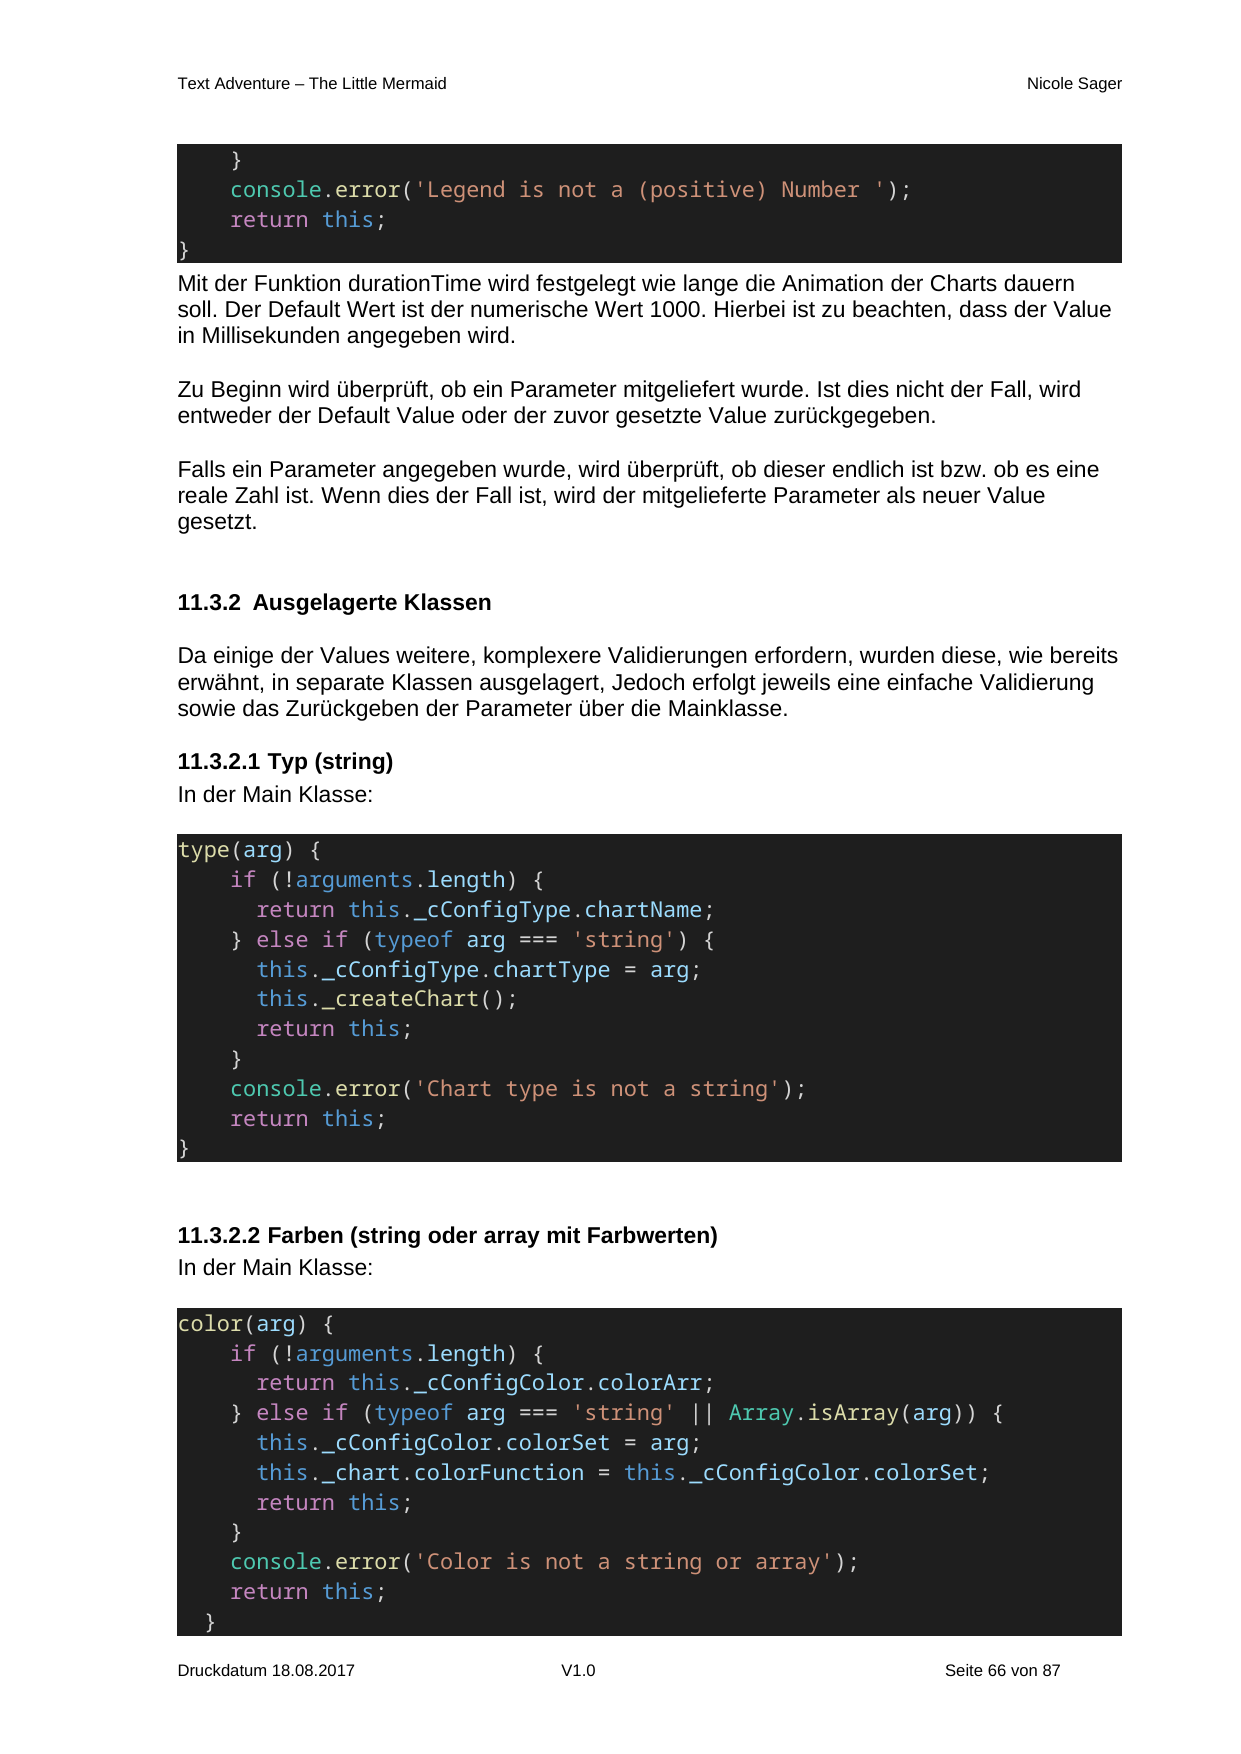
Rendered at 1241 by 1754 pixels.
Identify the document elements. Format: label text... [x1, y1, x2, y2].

text } [177, 144, 1122, 174]
text In der Main Klasse: [177, 781, 1122, 807]
text Mit der Funktion durationTime wird festgelegt wie lange die Animation der Charts dauern soll. Der Default Wert ist der numerische Wert 1000. Hierbei ist zu beachten, dass der Value in Millisekunden angegeben wird. [177, 269, 1122, 349]
subtitle Ausgelagerte Klassen [177, 589, 1122, 615]
text if (!arguments.length) { [177, 864, 1122, 894]
text Falls ein Parameter angegeben wurde, wird überprüft, ob dieser endlich ist bzw. ob es eine reale Zahl ist. Wenn dies der Fall ist, wird der mitgelieferte Parameter als neuer Value gesetzt. [177, 456, 1122, 534]
text return this; [177, 204, 1122, 233]
subtitle Farben (string oder array mit Farbwerten) [177, 1222, 1122, 1248]
text return this; [177, 1487, 1122, 1516]
text this._chart.colorFunction = this._cConfigColor.colorSet; [177, 1457, 1122, 1487]
text return this; [177, 1576, 1122, 1606]
text } else if (typeof arg === 'string') { [177, 924, 1122, 953]
text } else if (typeof arg === 'string' || Array.isArray(arg)) { [177, 1397, 1122, 1427]
text if (!arguments.length) { [177, 1338, 1122, 1367]
text console.error('Legend is not a (positive) Number '); [177, 174, 1122, 204]
text this._createChart(); [177, 983, 1122, 1013]
text this._cConfigType.chartType = arg; [177, 953, 1122, 983]
text In der Main Klasse: [177, 1254, 1122, 1281]
text console.error('Color is not a string or array'); [177, 1546, 1122, 1576]
text return this; [177, 1102, 1122, 1132]
text color(arg) { [177, 1308, 1122, 1338]
text } [177, 1132, 1122, 1162]
text this._cConfigColor.colorSet = arg; [177, 1427, 1122, 1457]
text } [177, 233, 1122, 263]
text Da einige der Values weitere, komplexere Validierungen erfordern, wurden diese, wie bereits erwähnt, in separate Klassen ausgelagert, Jedoch erfolgt jeweils eine einfache Validierung sowie das Zurückgeben der Parameter über die Mainklasse. [177, 642, 1122, 721]
text } [177, 1043, 1122, 1073]
text type(arg) { [177, 834, 1122, 864]
text console.error('Chart type is not a string'); [177, 1073, 1122, 1102]
text } [177, 1606, 1122, 1636]
subtitle Typ (string) [177, 748, 1122, 775]
text return this._cConfigColor.colorArr; [177, 1367, 1122, 1397]
text return this; [177, 1013, 1122, 1043]
text return this._cConfigType.chartName; [177, 894, 1122, 924]
text } [177, 1516, 1122, 1546]
